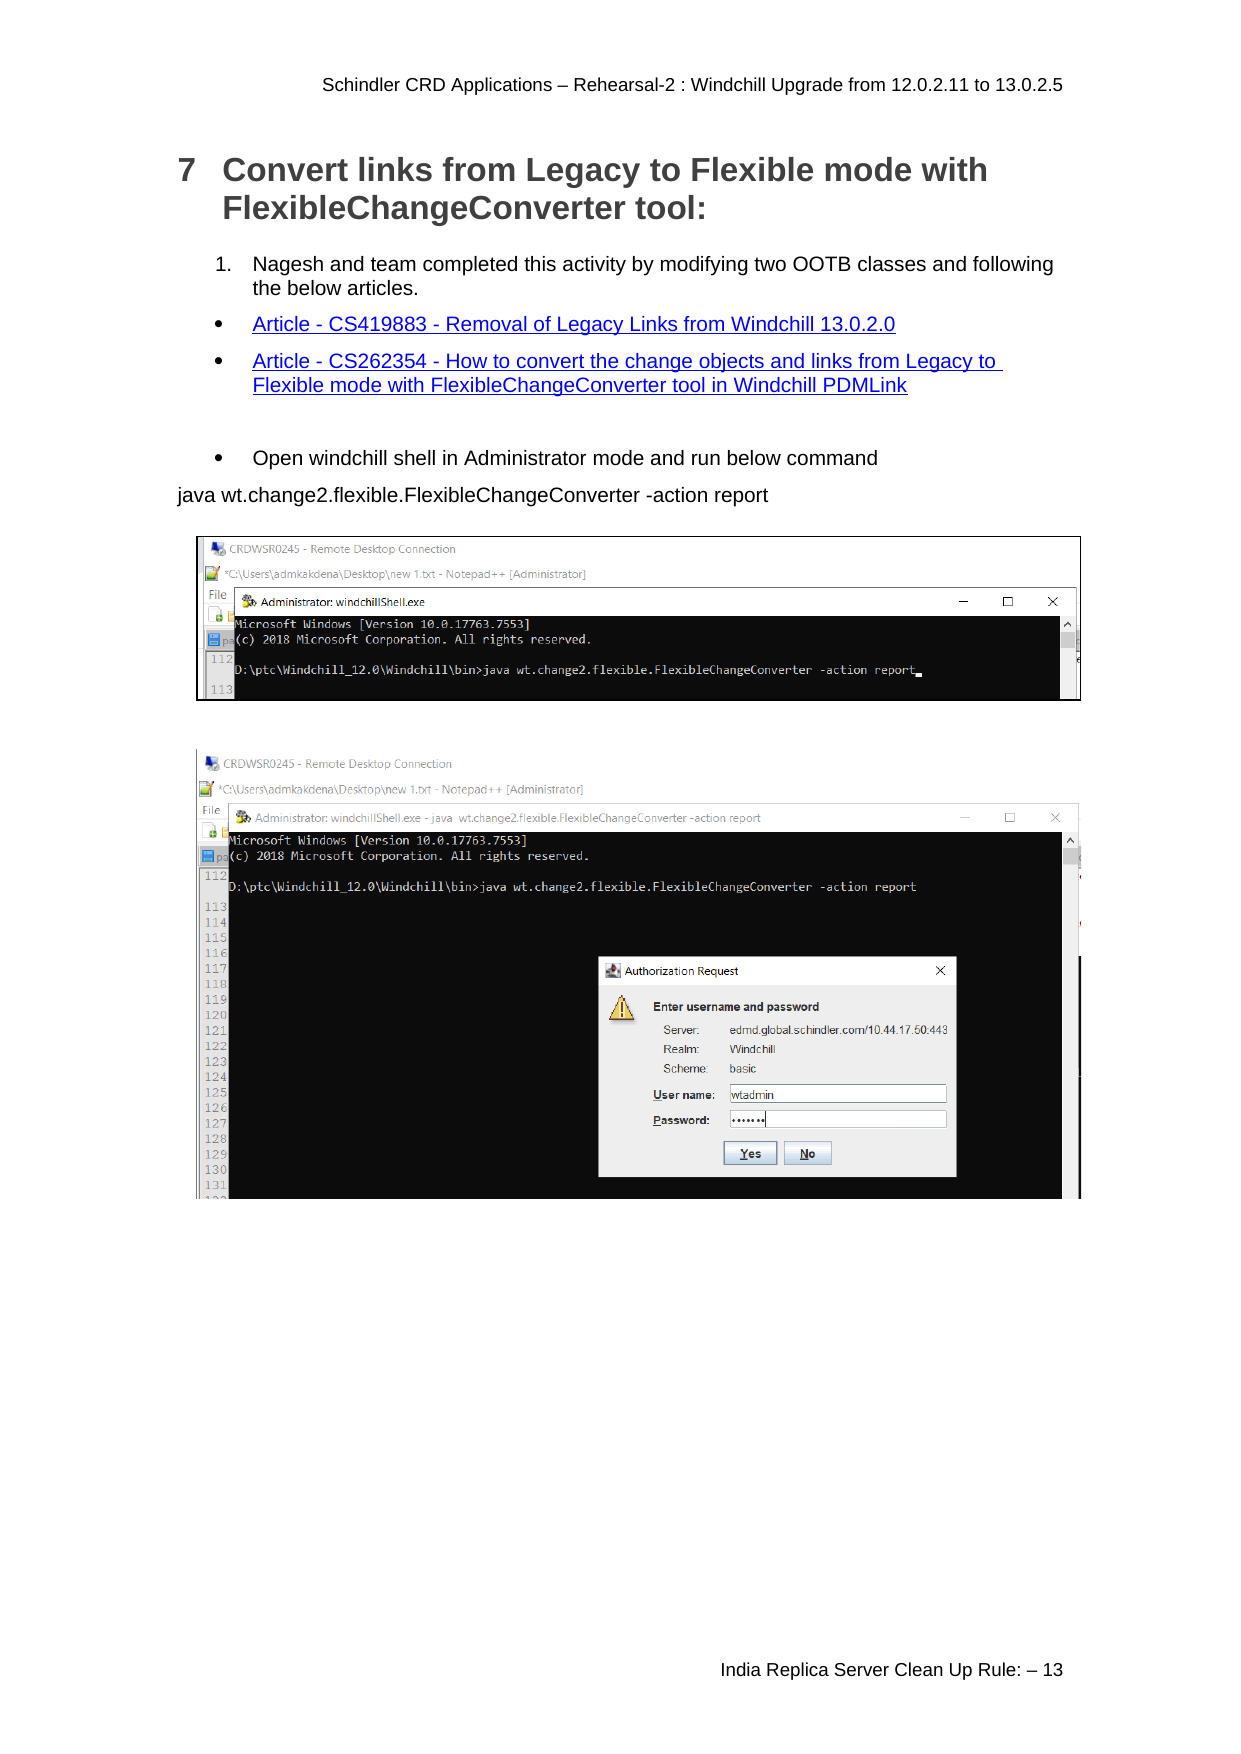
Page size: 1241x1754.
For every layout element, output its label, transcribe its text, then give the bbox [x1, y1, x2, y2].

list Article - CS419883 - Removal of Legacy Links from Windchill 13.0.2.0 [215, 312, 1063, 336]
text java wt.change2.flexible.FlexibleChangeConverter -action report [177, 482, 1063, 506]
picture [196, 749, 1082, 1199]
picture [198, 537, 1080, 699]
list Article - CS262354 - How to convert the change objects and links from Legacy to Flexible mode with FlexibleChangeConverter tool in Windchill PDMLink [215, 349, 1063, 397]
list Open windchill shell in Administrator mode and run below command [215, 446, 1063, 470]
subtitle Convert links from Legacy to Flexible mode with FlexibleChangeConverter tool: [177, 150, 1063, 227]
list Nagesh and team completed this activity by modifying two OOTB classes and following the below articles. [215, 252, 1063, 300]
